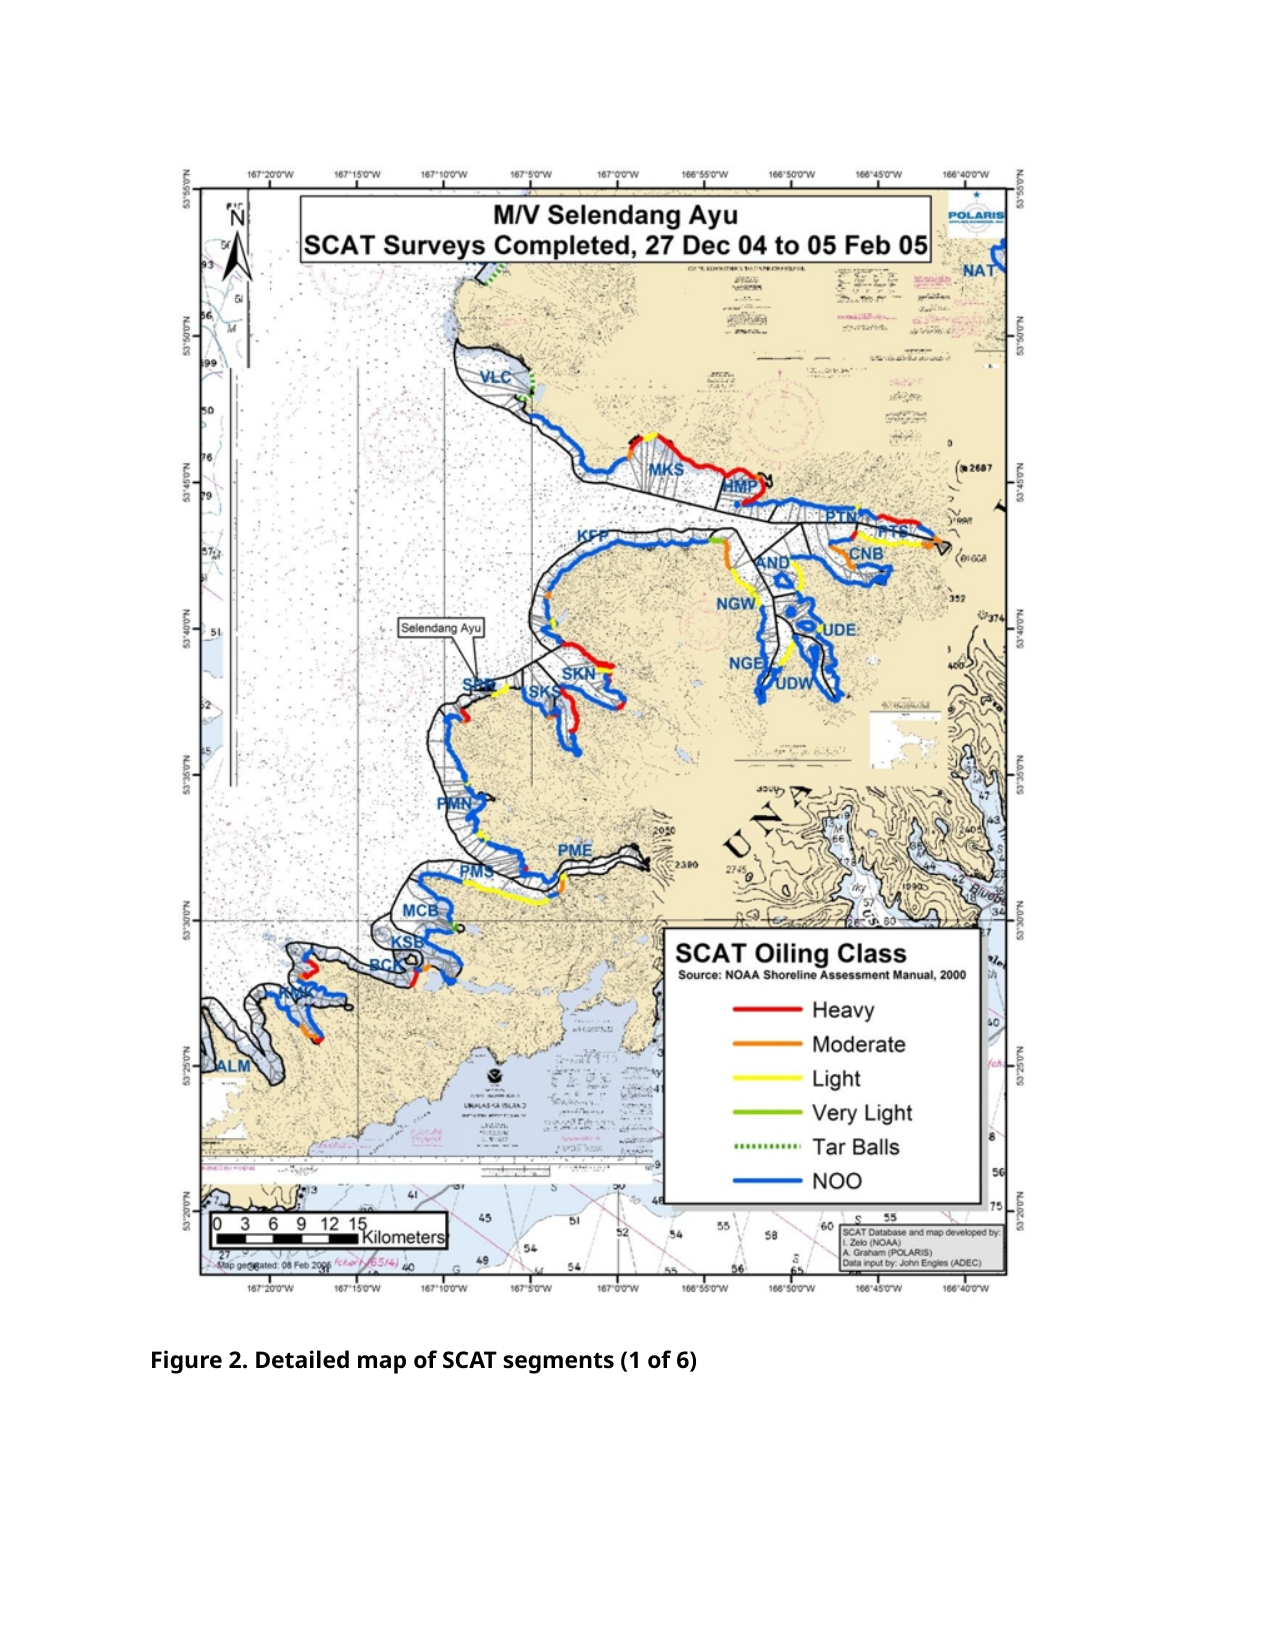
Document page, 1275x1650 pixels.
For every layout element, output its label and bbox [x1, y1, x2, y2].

picture [150, 150, 1050, 1316]
